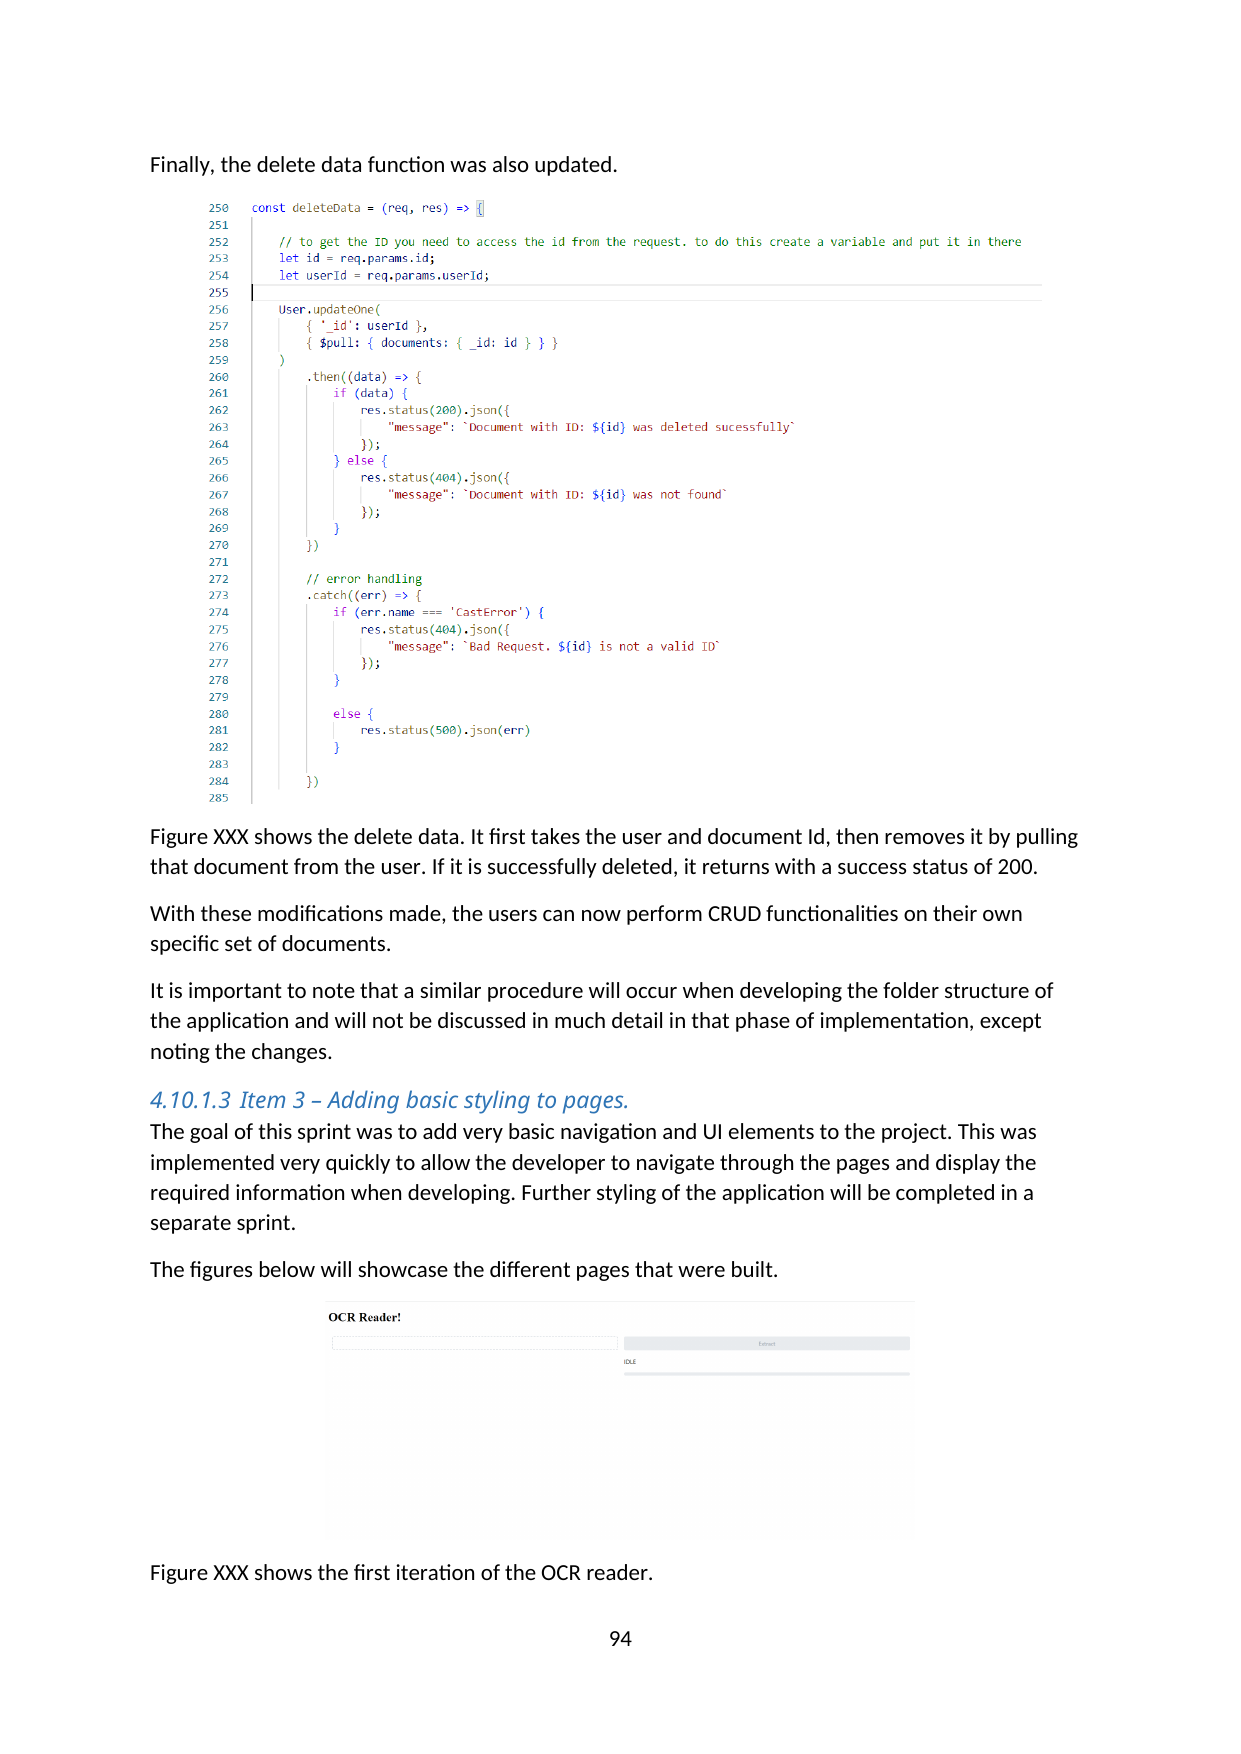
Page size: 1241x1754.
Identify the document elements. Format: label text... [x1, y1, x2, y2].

subtitle Item 3 – Adding basic styling to pages. [150, 1084, 1090, 1115]
text Finally, the delete data function was also updated. [150, 150, 1090, 178]
text Figure XXX shows the delete data. It first takes the user and document Id, then removes it by pulling that document from the user. If it is successfully deleted, it returns with a success status of 200. [150, 822, 1090, 881]
text The figures below will showcase the different pages that were built. [150, 1255, 1090, 1283]
picture [198, 196, 1042, 804]
text With these modifications made, the users can now perform CRUD functionalities on their own specific set of documents. [150, 899, 1090, 958]
text The goal of this sprint was to add very basic navigation and UI elements to the project. This was implemented very quickly to allow the developer to navigate through the pages and display the required information when developing. Further styling of the application will be completed in a separate sprint. [150, 1117, 1090, 1236]
text Figure XXX shows the first iteration of the OCR reader. [150, 1558, 1090, 1586]
picture [325, 1301, 915, 1540]
text It is important to note that a similar procedure will occur when developing the folder structure of the application and will not be discussed in much detail in that phase of implementation, except noting the changes. [150, 976, 1090, 1065]
